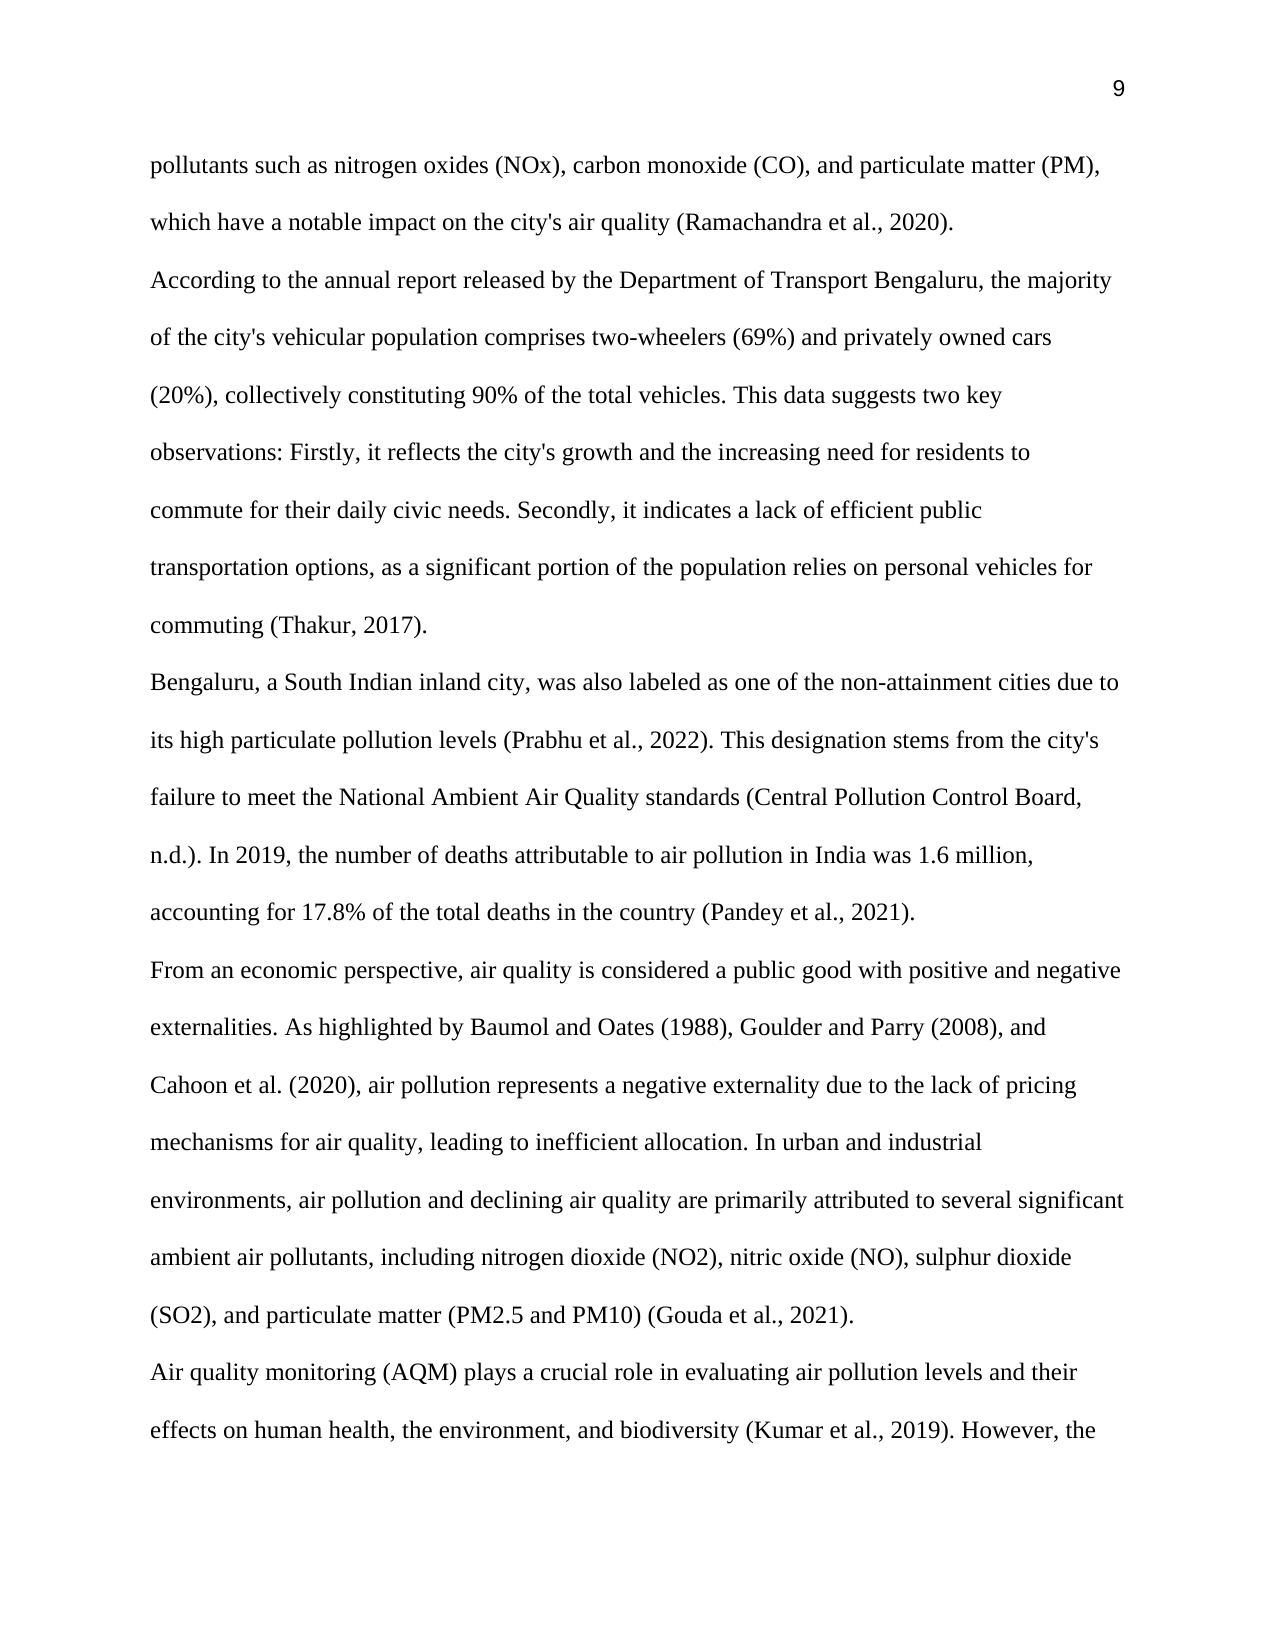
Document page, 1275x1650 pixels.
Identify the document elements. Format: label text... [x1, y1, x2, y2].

text transportation options, as a significant portion of the population relies on personal vehicles for commuting (Thakur, 2017). [150, 552, 1125, 639]
text From an economic perspective, air quality is considered a public good with positive and negative externalities. As highlighted by Baumol and Oates (1988), Goulder and Parry (2008), and Cahoon et al. (2020), air pollution represents a negative externality due to the lack of pricing mechanisms for air quality, leading to inefficient allocation. In urban and industrial environments, air pollution and declining air quality are primarily attributed to several significant ambient air pollutants, including nitrogen dioxide (NO2), nitric oxide (NO), sulphur dioxide (SO2), and particulate matter (PM2.5 and PM10) (Gouda et al., 2021). [150, 955, 1125, 1329]
text According to the annual report released by the Department of Transport Bengaluru, the majority of the city's vehicular population comprises two-wheelers (69%) and privately owned cars (20%), collectively constituting 90% of the total vehicles. This data suggests two key observations: Firstly, it reflects the city's growth and the increasing need for residents to commute for their daily civic needs. Secondly, it indicates a lack of efficient public [150, 265, 1125, 524]
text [150, 1357, 1125, 1444]
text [150, 150, 1125, 236]
text Bengaluru, a South Indian inland city, was also labeled as one of the non-attainment cities due to its high particulate pollution levels (Prabhu et al., 2022). This designation stems from the city's failure to meet the National Ambient Air Quality standards (Central Pollution Control Board, n.d.). In 2019, the number of deaths attributable to air pollution in India was 1.6 million, accounting for 17.8% of the total deaths in the country (Pandey et al., 2021). [150, 667, 1125, 926]
